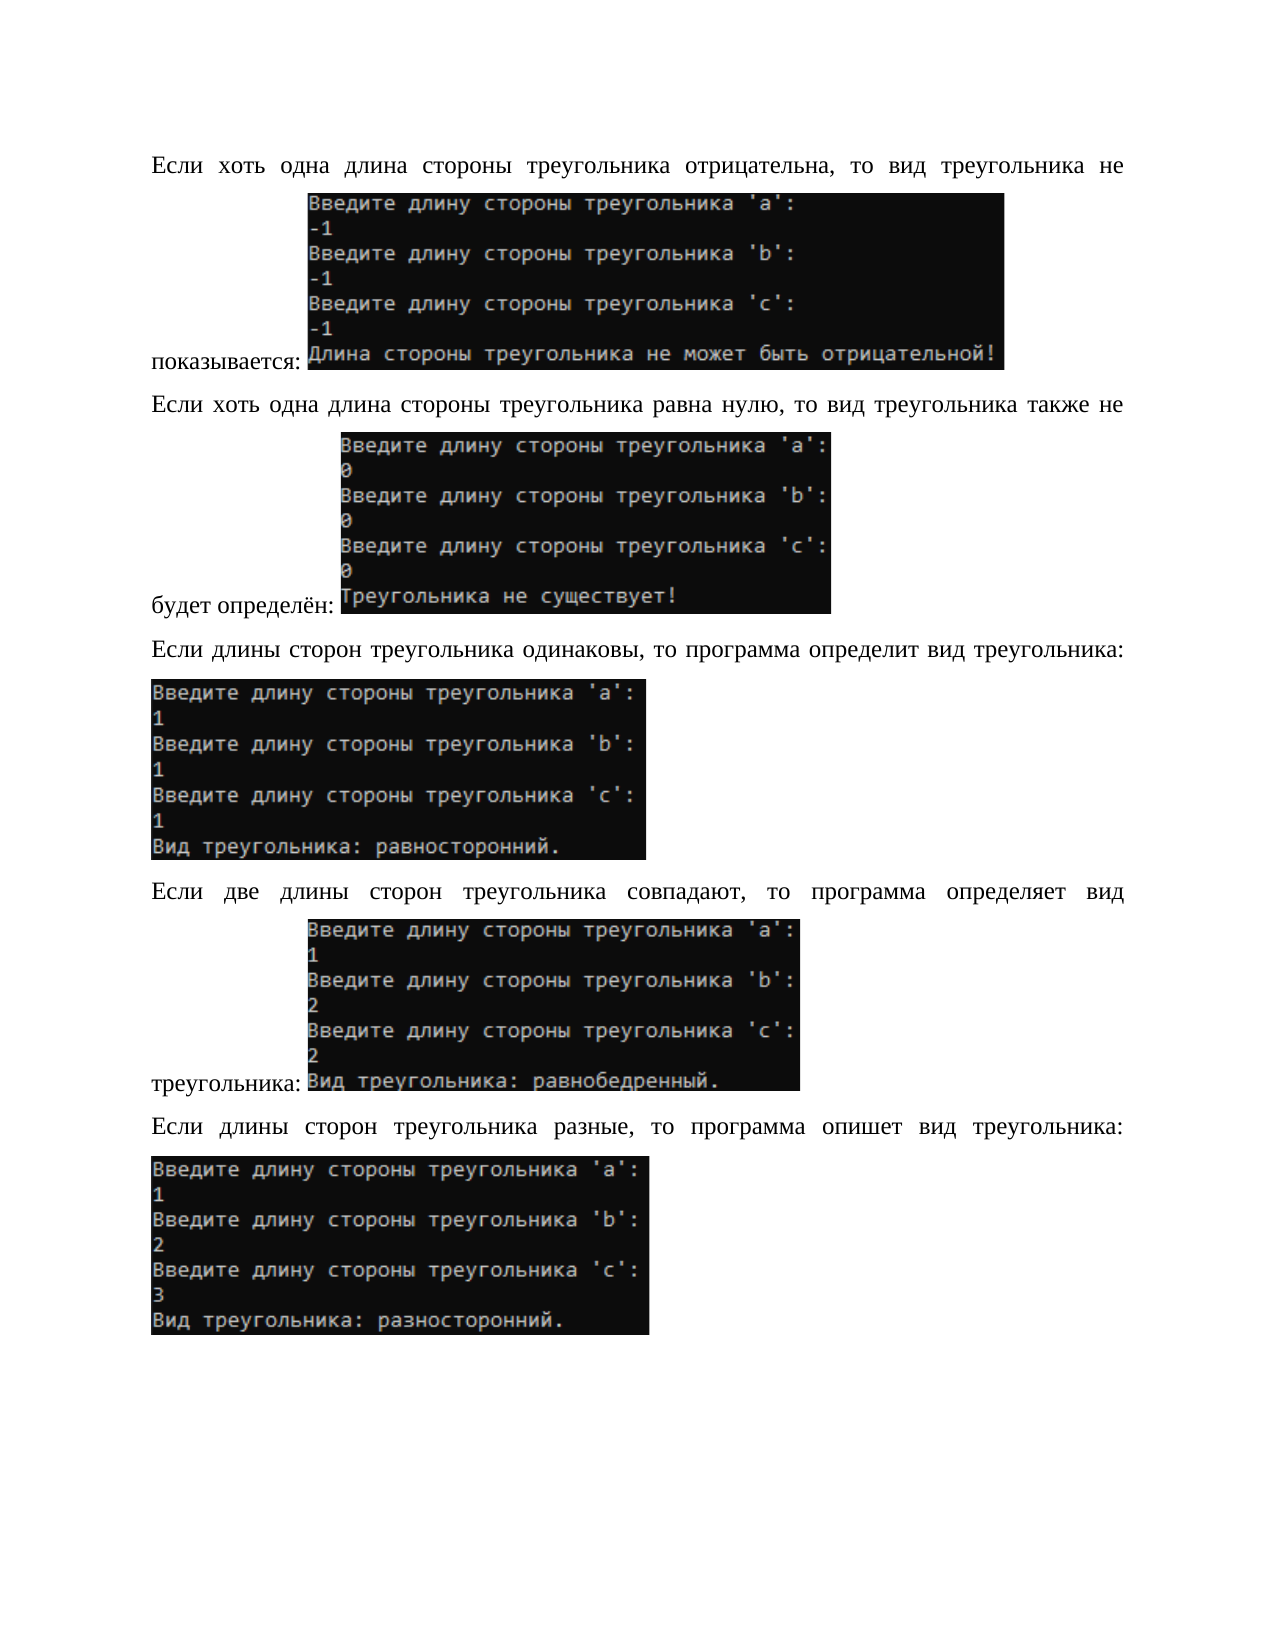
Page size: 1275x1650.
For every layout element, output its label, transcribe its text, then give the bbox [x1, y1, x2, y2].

picture [307, 193, 1005, 370]
picture [151, 1156, 650, 1335]
picture [307, 919, 800, 1091]
picture [340, 432, 832, 614]
picture [151, 679, 647, 860]
